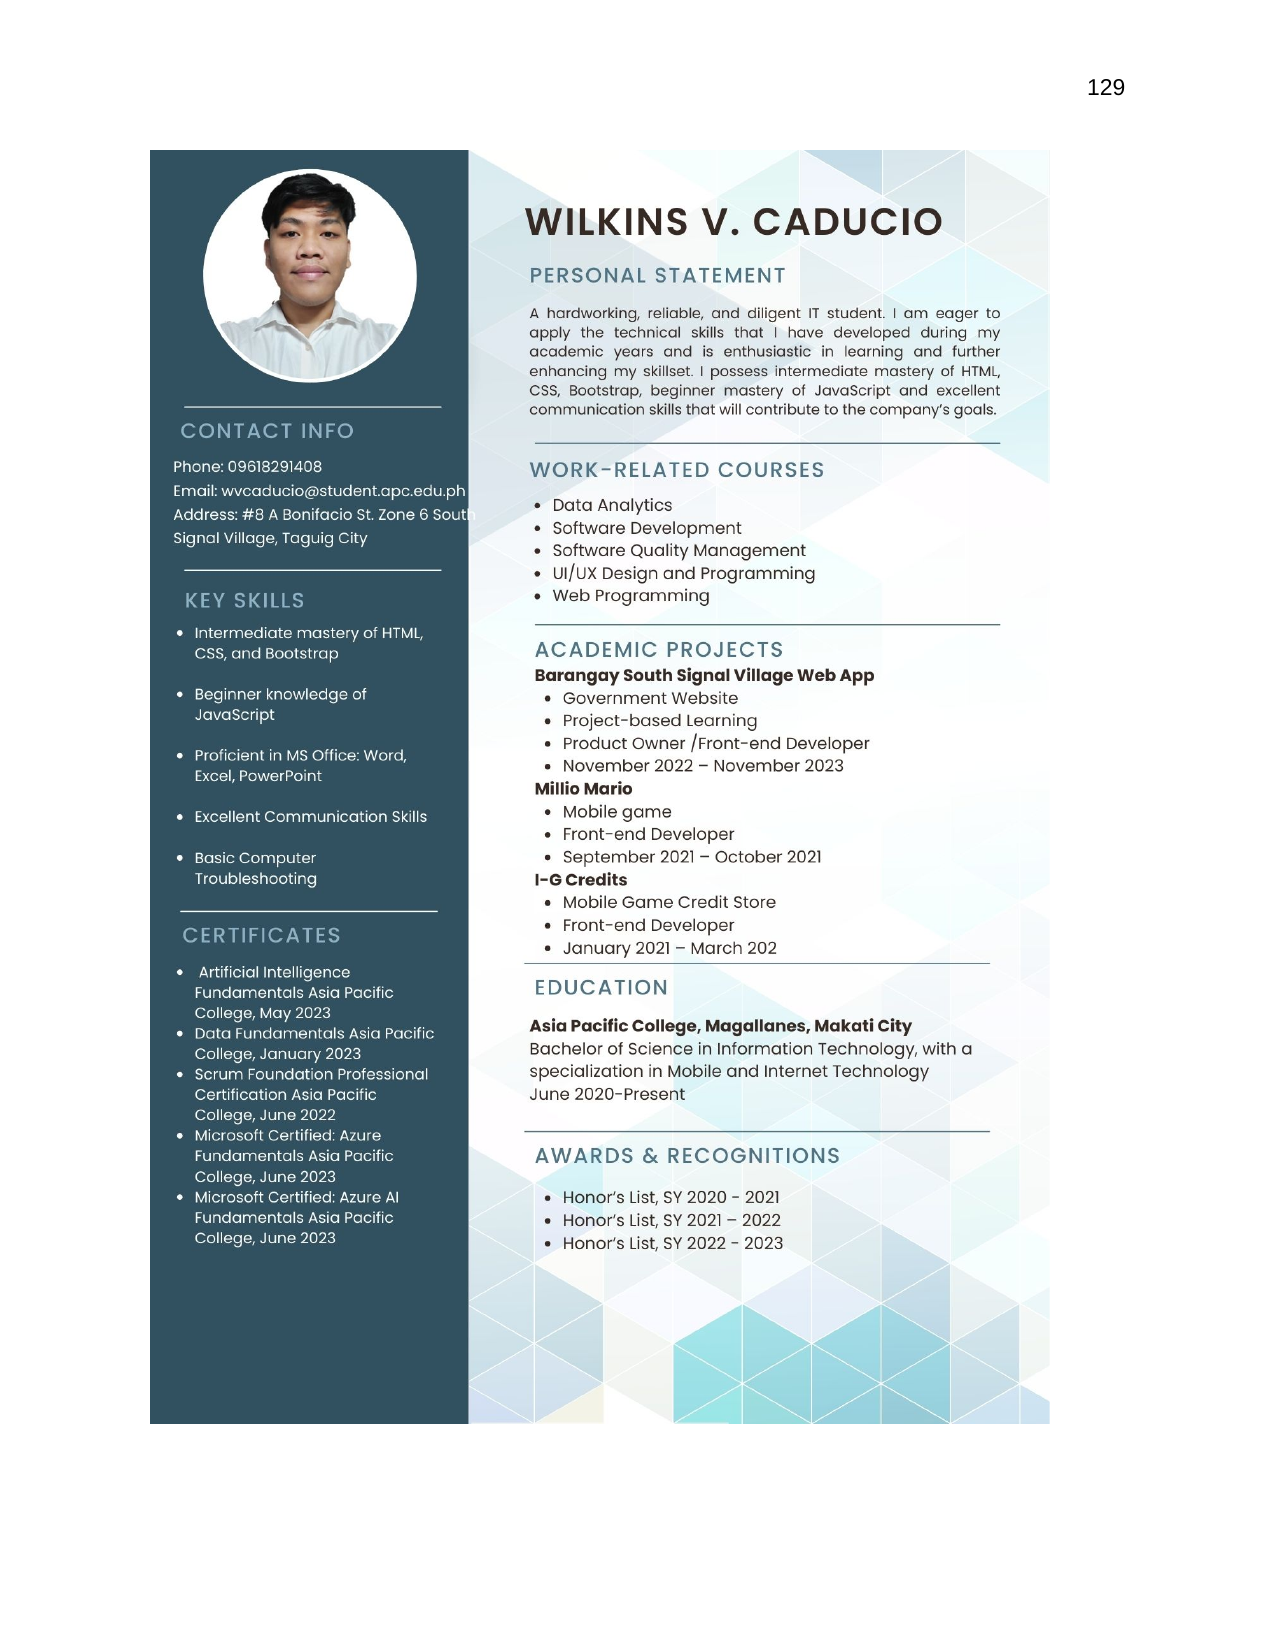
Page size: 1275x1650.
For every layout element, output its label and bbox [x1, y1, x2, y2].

picture [150, 150, 1050, 1424]
